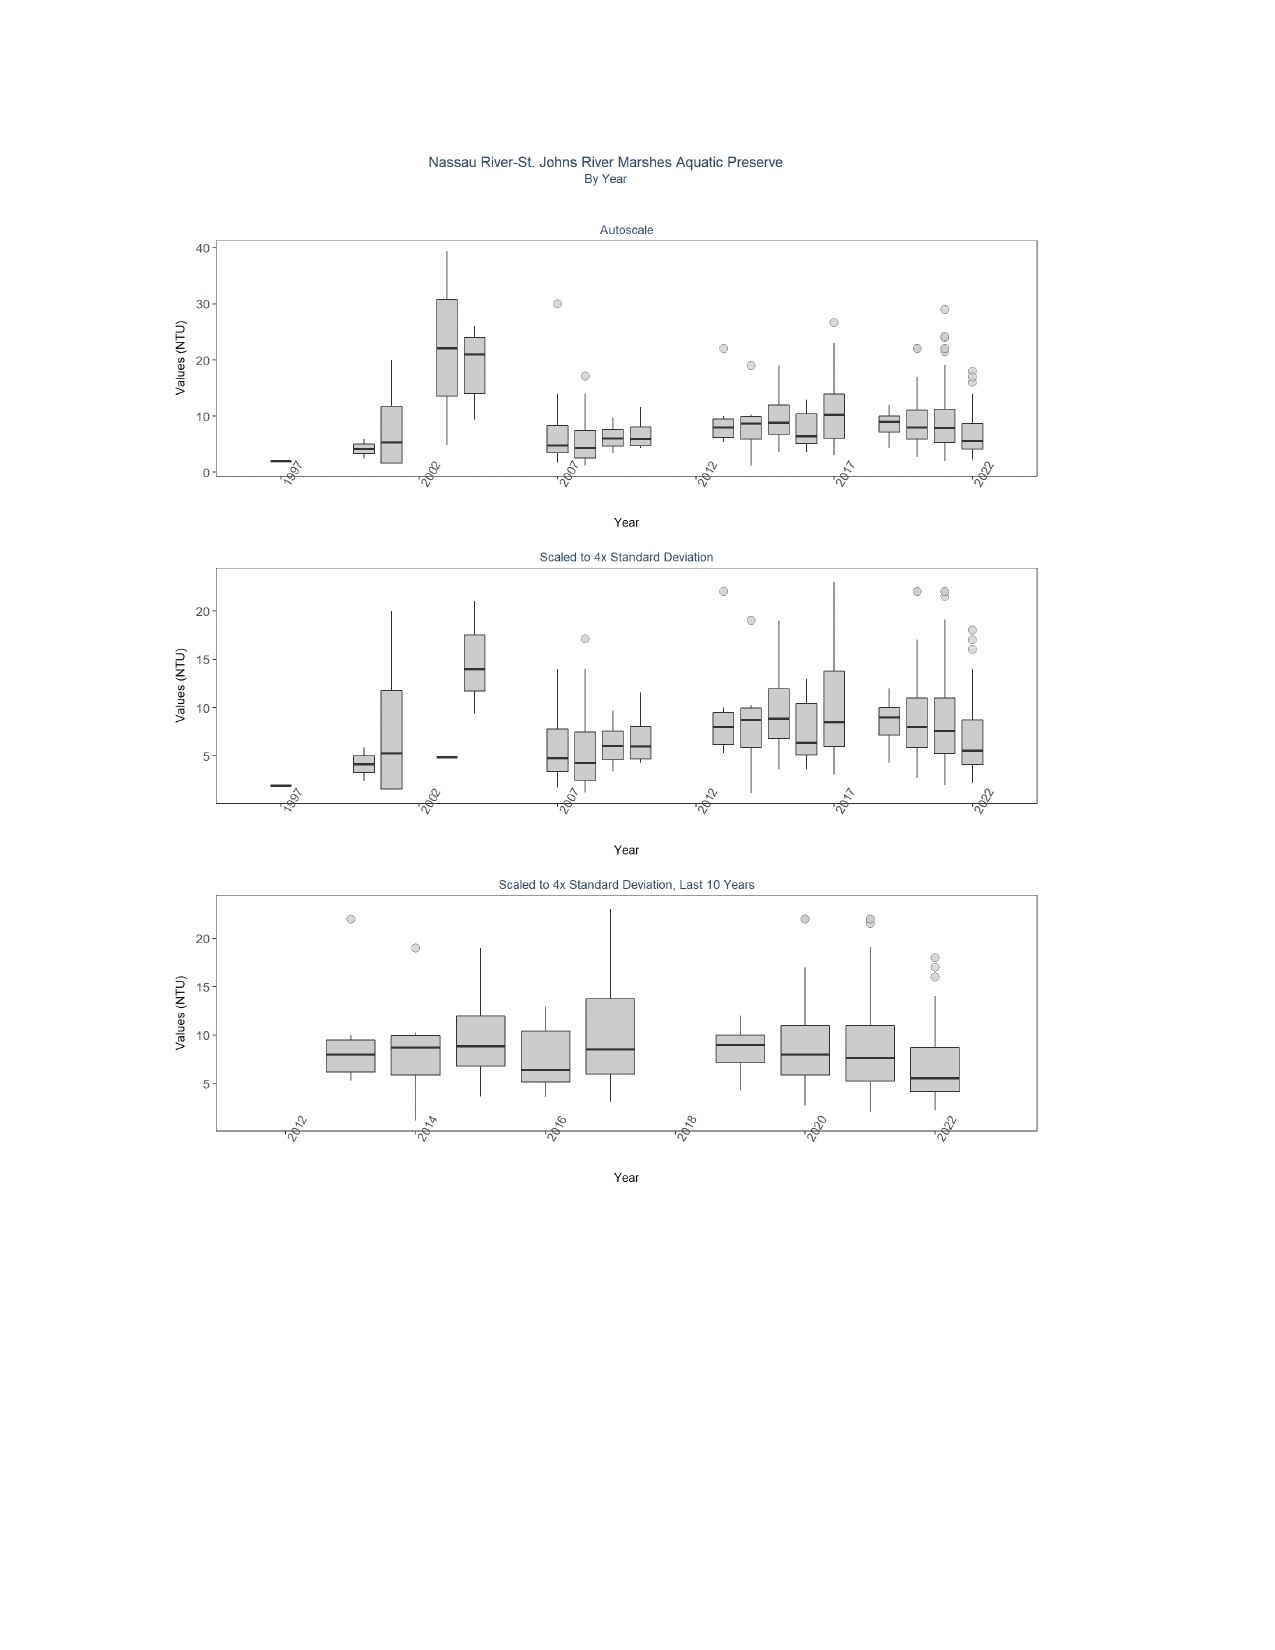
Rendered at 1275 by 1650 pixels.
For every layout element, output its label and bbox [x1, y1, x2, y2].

picture [168, 150, 1044, 1200]
